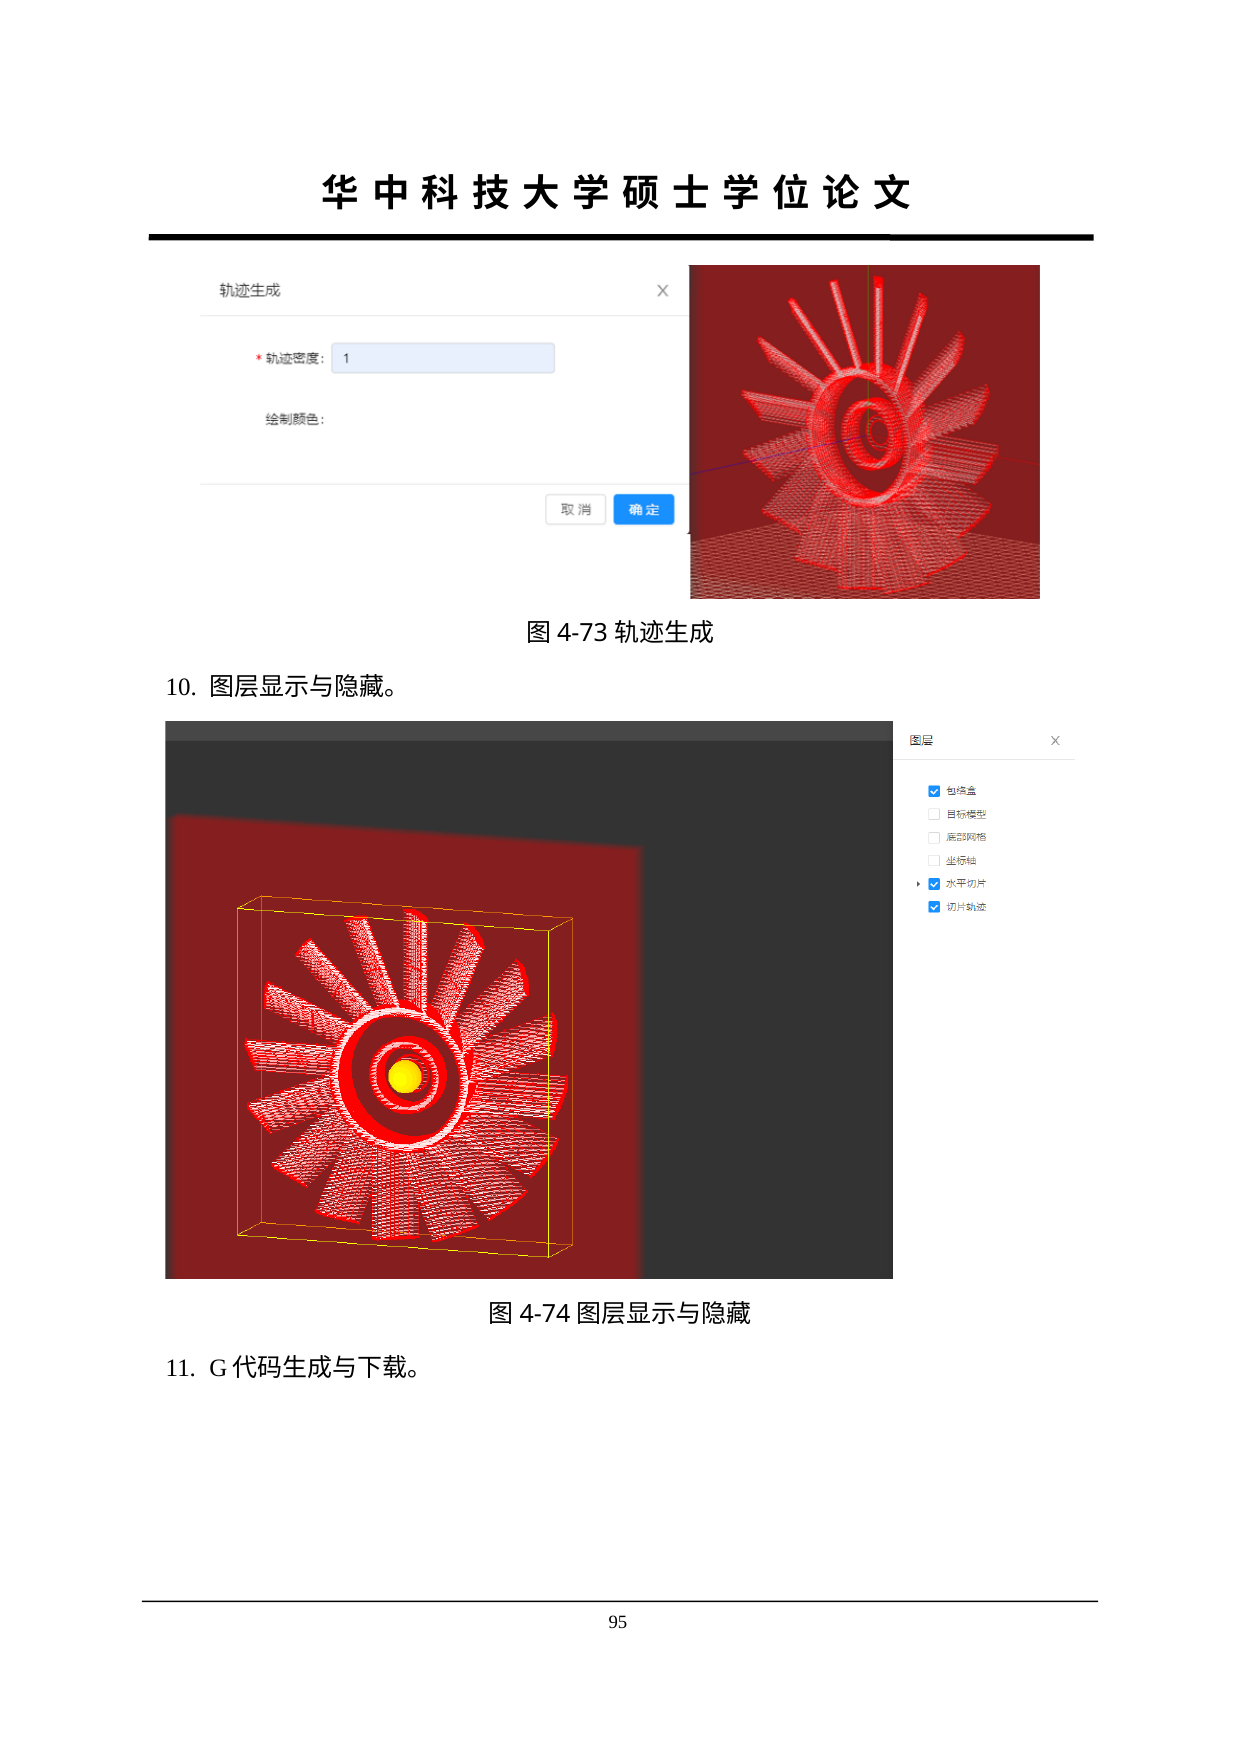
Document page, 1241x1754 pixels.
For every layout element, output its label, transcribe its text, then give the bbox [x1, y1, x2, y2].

picture [200, 265, 1040, 599]
picture [165, 721, 1075, 1279]
list G代码生成与下载。 [165, 1347, 1075, 1384]
list 图层显示与隐藏。 [165, 667, 1075, 703]
